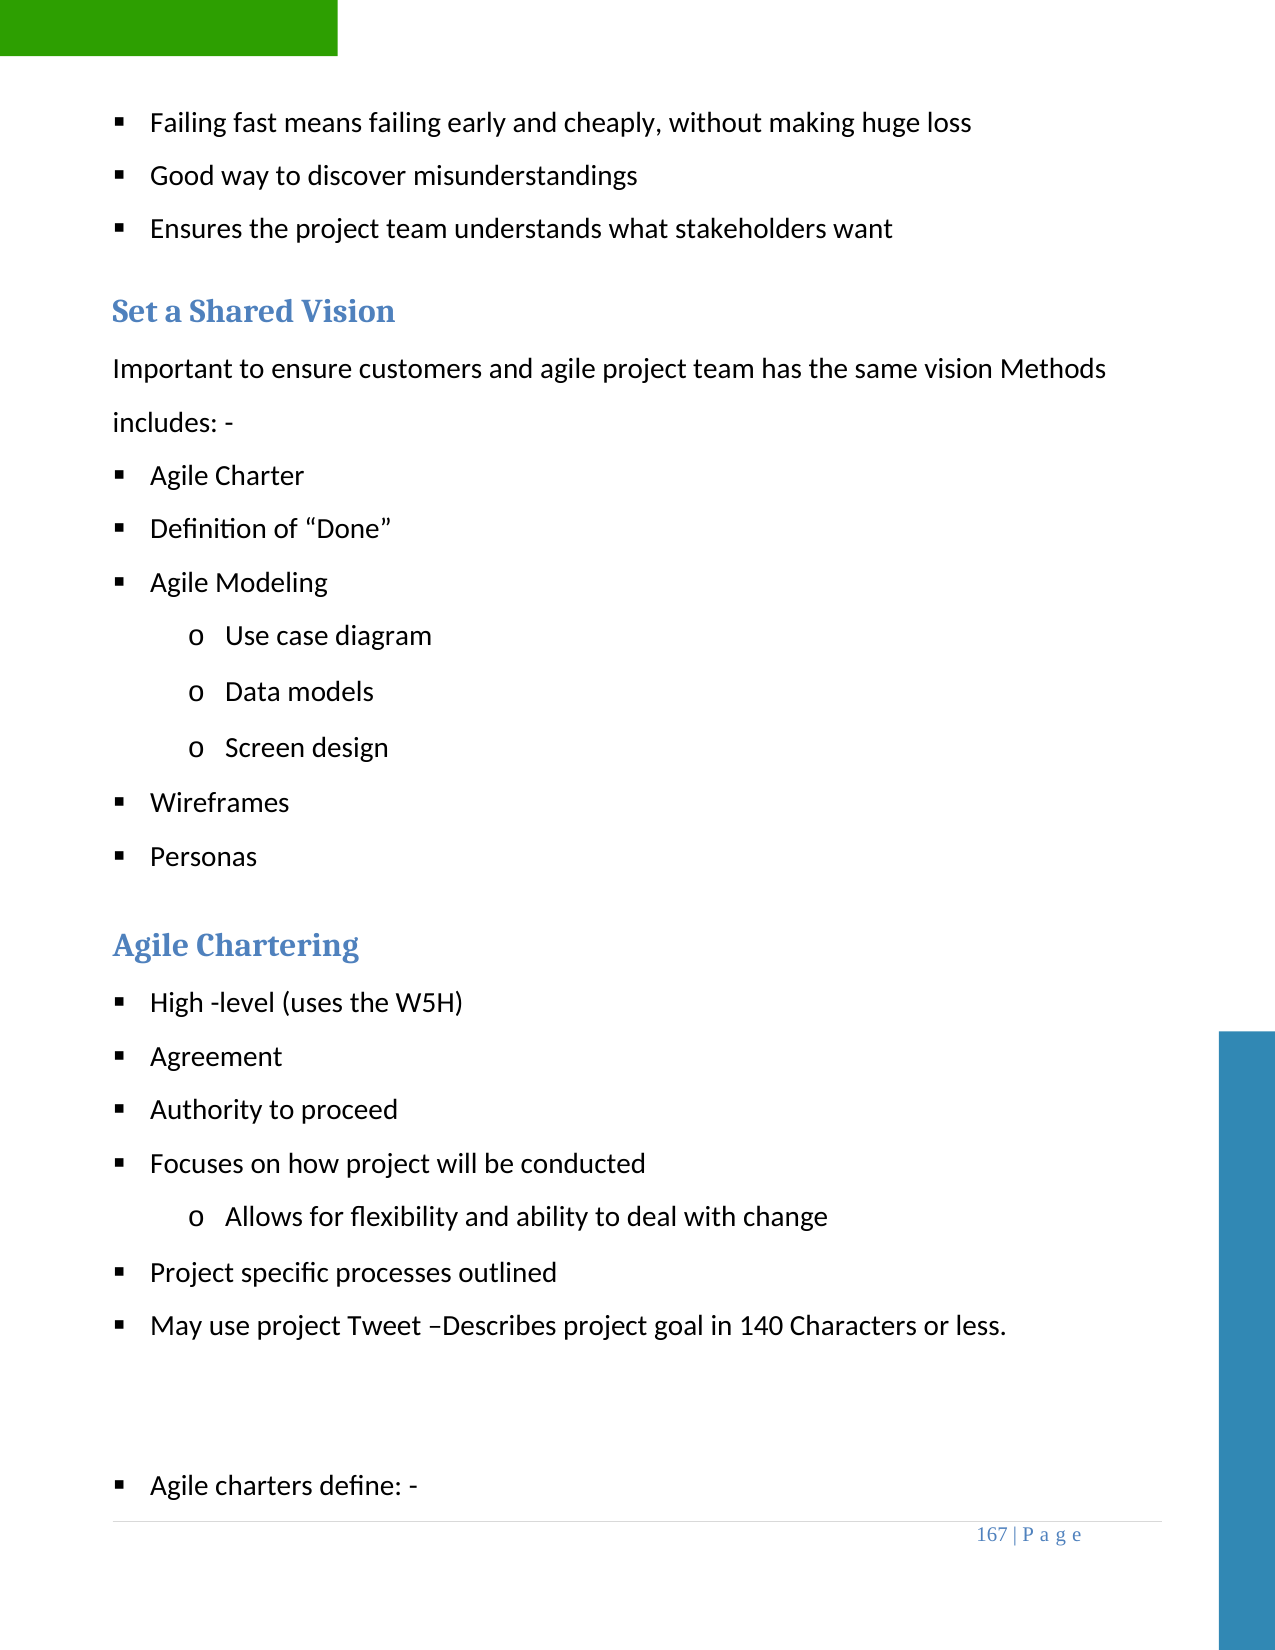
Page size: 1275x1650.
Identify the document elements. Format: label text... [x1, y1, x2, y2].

list Use case diagram [187, 617, 1162, 654]
list Wireframes [112, 784, 1162, 820]
list Focuses on how project will be conducted [112, 1145, 1162, 1180]
list Agile Charter [112, 457, 1162, 493]
list Project specific processes outlined [112, 1254, 1162, 1289]
list May use project Tweet –Describes project goal in 140 Characters or less. [112, 1307, 1162, 1343]
list Agreement [112, 1038, 1162, 1073]
text Agile Chartering [112, 927, 1162, 965]
list Definition of “Done” [112, 511, 1162, 546]
list Authority to proceed [112, 1091, 1162, 1127]
list Agile charters define: - [112, 1467, 1162, 1503]
list Screen design [187, 729, 1162, 766]
text Set a Shared Vision [112, 293, 1162, 331]
list Good way to discover misunderstandings [112, 157, 1162, 193]
list Failing fast means failing early and cheaply, without making huge loss [112, 104, 1162, 139]
list Data models [187, 673, 1162, 710]
text Important to ensure customers and agile project team has the same vision Methods includes: - [112, 350, 1162, 439]
list High -level (uses the W5H) [112, 984, 1162, 1020]
list Agile Modeling [112, 564, 1162, 600]
list Personas [112, 838, 1162, 873]
list Allows for flexibility and ability to deal with change [187, 1198, 1162, 1235]
list Ensures the project team understands what stakeholders want [112, 211, 1162, 246]
